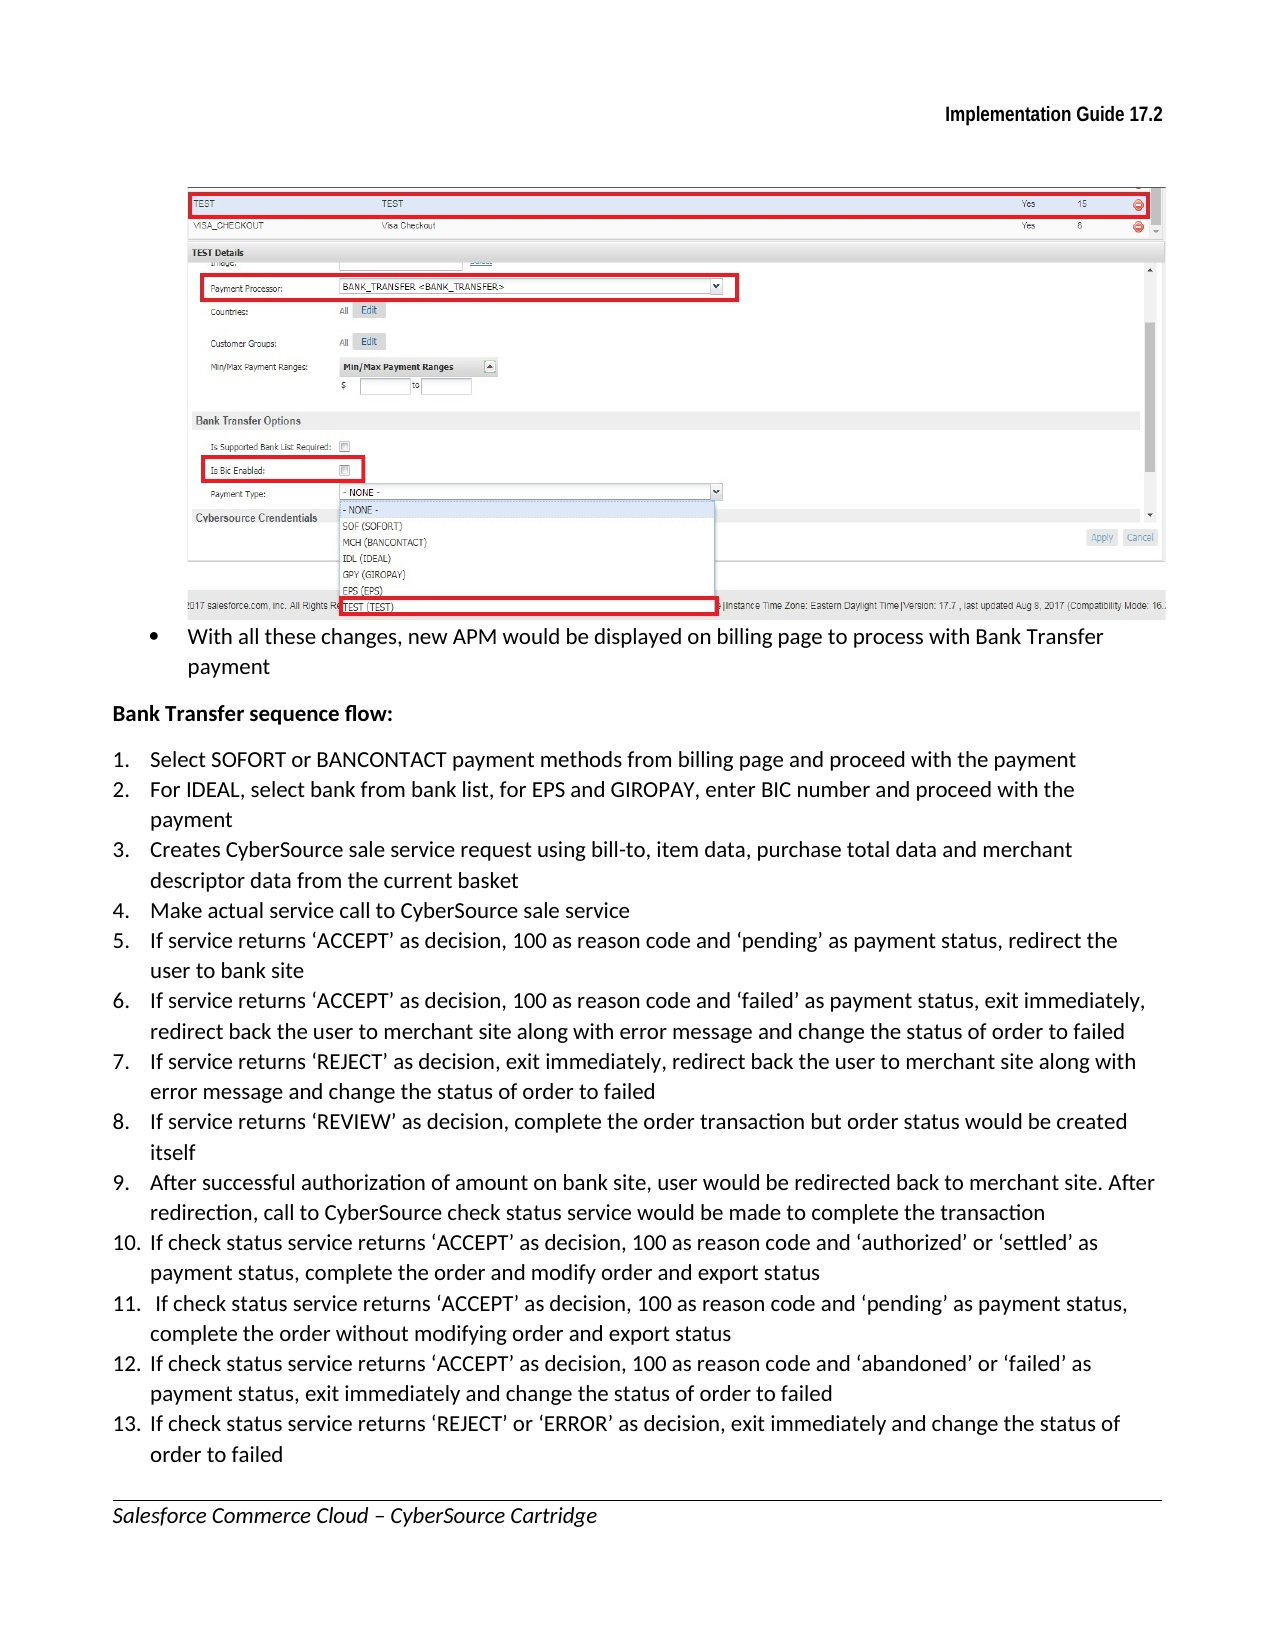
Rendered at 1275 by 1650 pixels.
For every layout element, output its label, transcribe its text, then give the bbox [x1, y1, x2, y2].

list If service returns ‘REVIEW’ as decision, complete the order transaction but order status would be created itself [112, 1107, 1162, 1166]
list If service returns ‘REJECT’ as decision, exit immediately, redirect back the user to merchant site along with error message and change the status of order to failed [112, 1047, 1162, 1105]
list If check status service returns ‘ACCEPT’ as decision, 100 as reason code and ‘abandoned’ or ‘failed’ as payment status, exit immediately and change the status of order to failed [112, 1349, 1162, 1407]
list Make actual service call to CyberSource sale service [112, 896, 1162, 924]
text Bank Transfer sequence flow: [112, 699, 1162, 727]
list If service returns ‘ACCEPT’ as decision, 100 as reason code and ‘failed’ as payment status, exit immediately, redirect back the user to merchant site along with error message and change the status of order to failed [112, 987, 1162, 1045]
list Creates CyberSource sale service request using bill-to, item data, purchase total data and merchant descriptor data from the current basket [112, 836, 1162, 894]
picture [187, 187, 1166, 620]
list If service returns ‘ACCEPT’ as decision, 100 as reason code and ‘pending’ as payment status, redirect the user to bank site [112, 926, 1162, 984]
list After successful authorization of amount on bank site, user would be redirected back to merchant site. After redirection, call to CyberSource check status service would be made to complete the transaction [112, 1168, 1162, 1226]
list With all these changes, new APM would be displayed on billing page to process with Bank Transfer payment [150, 622, 1162, 680]
list Select SOFORT or BANCONTACT payment methods from billing page and proceed with the payment [112, 745, 1162, 773]
list If check status service returns ‘REJECT’ or ‘ERROR’ as decision, exit immediately and change the status of order to failed [112, 1409, 1162, 1468]
list For IDEAL, select bank from bank list, for EPS and GIROPAY, enter BIC number and proceed with the payment [112, 775, 1162, 833]
list If check status service returns ‘ACCEPT’ as decision, 100 as reason code and ‘authorized’ or ‘settled’ as payment status, complete the order and modify order and export status [112, 1228, 1162, 1287]
list If check status service returns ‘ACCEPT’ as decision, 100 as reason code and ‘pending’ as payment status, complete the order without modifying order and export status [112, 1289, 1162, 1347]
